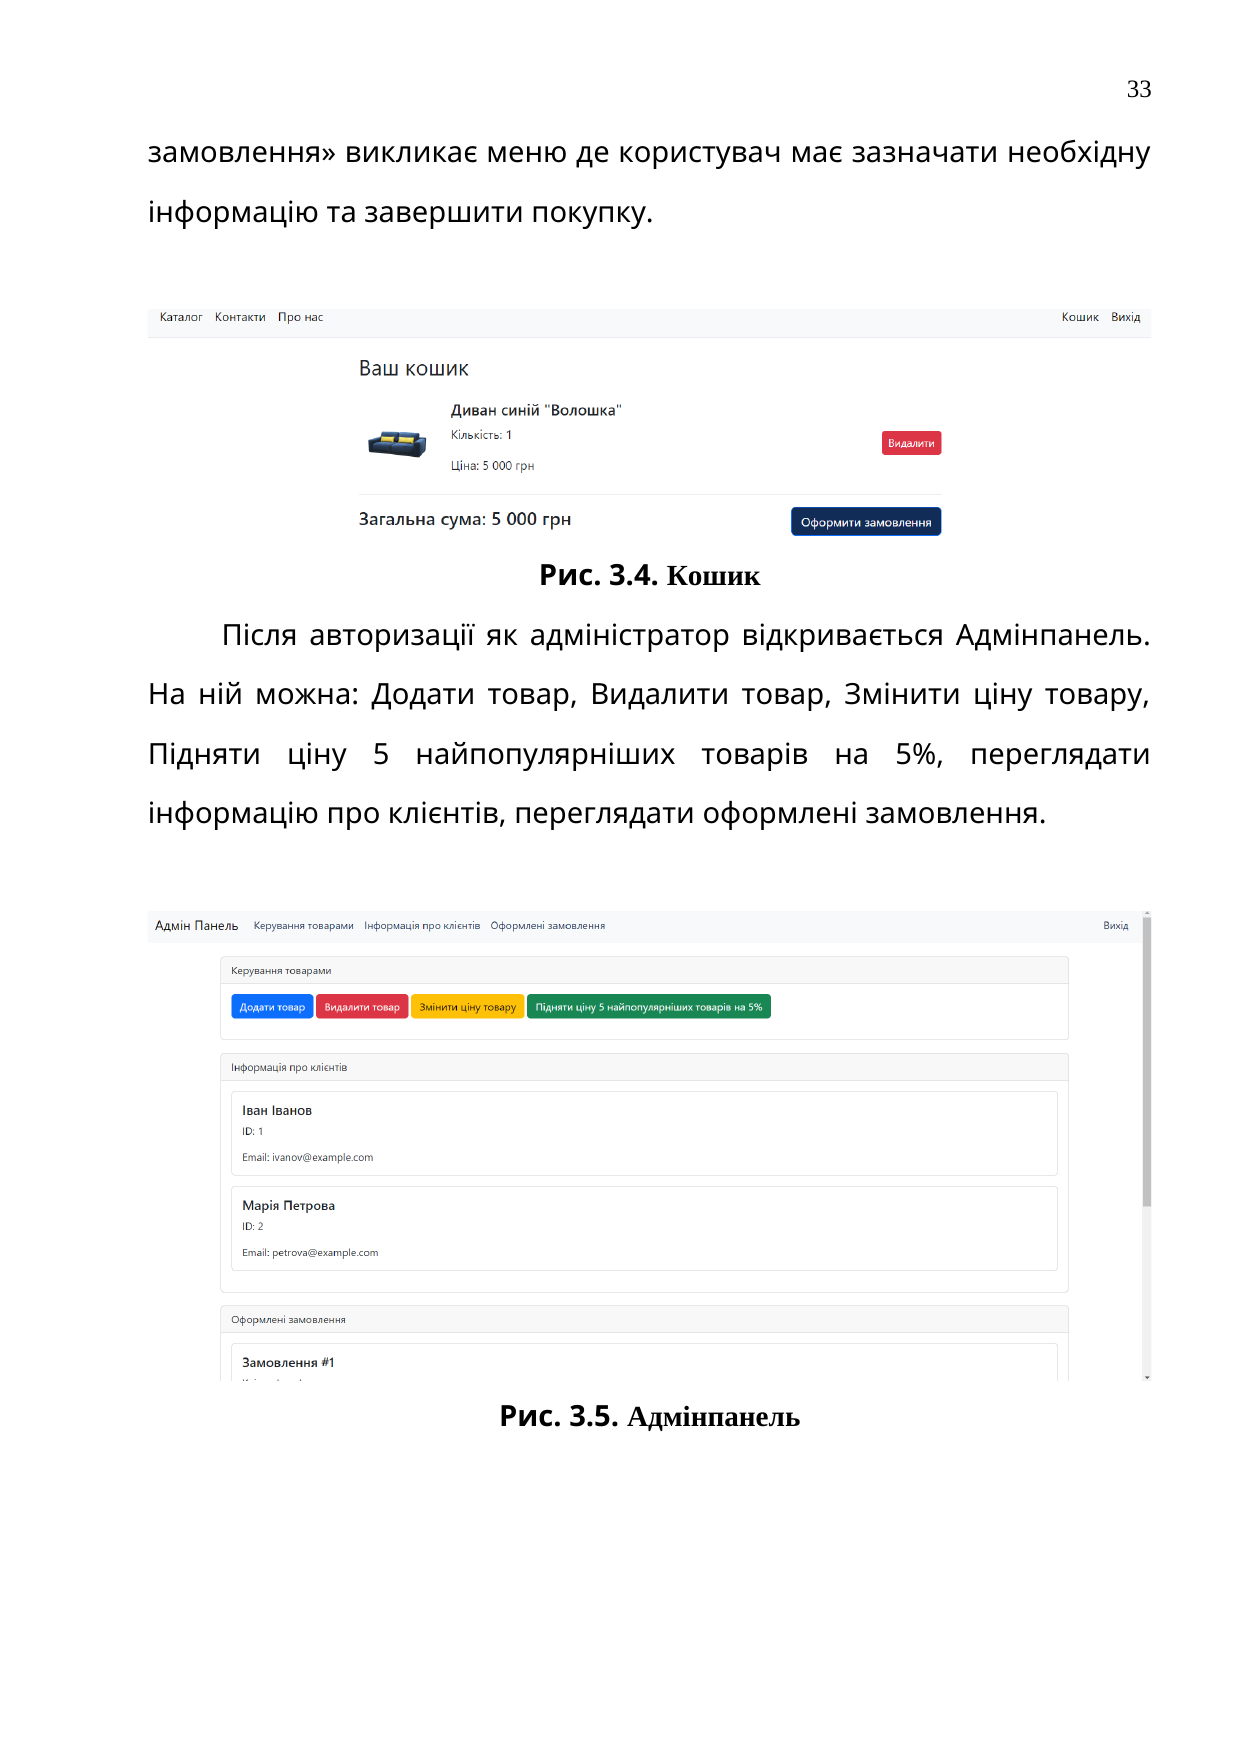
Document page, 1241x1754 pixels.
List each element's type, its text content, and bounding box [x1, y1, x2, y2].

picture [147, 309, 1152, 541]
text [148, 131, 1152, 231]
picture [147, 911, 1152, 1381]
text Рис. 3.5. Адмінпанель [148, 1395, 1152, 1435]
text Після авторизації як адміністратор відкривається Адмінпанель. На ній можна: Додати товар, Видалити товар, Змінити ціну товару, Підняти ціну 5 найпопулярніших товарів на 5%, переглядати інформацію про клієнтів, переглядати оформлені замовлення. [148, 614, 1152, 832]
text Рис. 3.4. Кошик [148, 554, 1152, 594]
